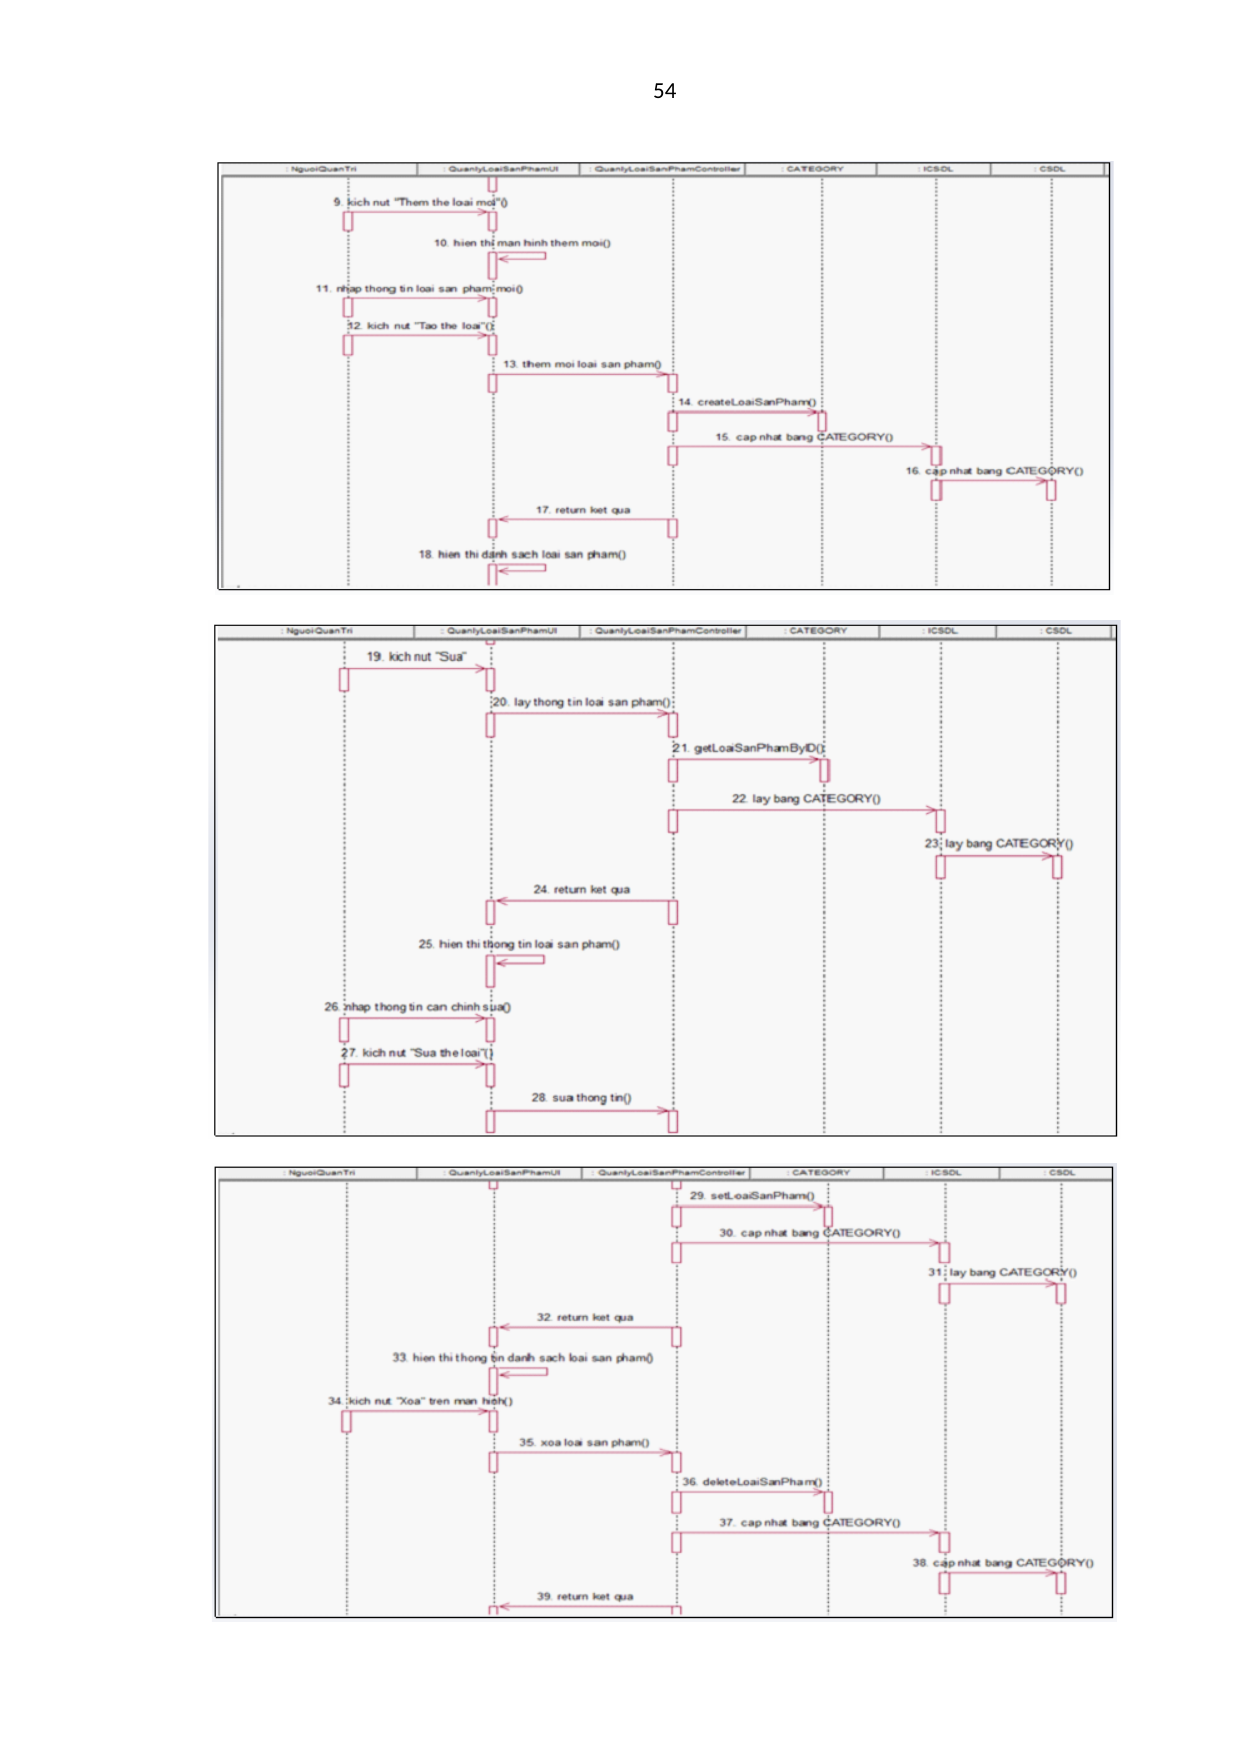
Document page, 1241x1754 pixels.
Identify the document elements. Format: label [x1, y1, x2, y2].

picture [215, 161, 1114, 595]
picture [211, 1163, 1117, 1622]
picture [208, 620, 1121, 1139]
